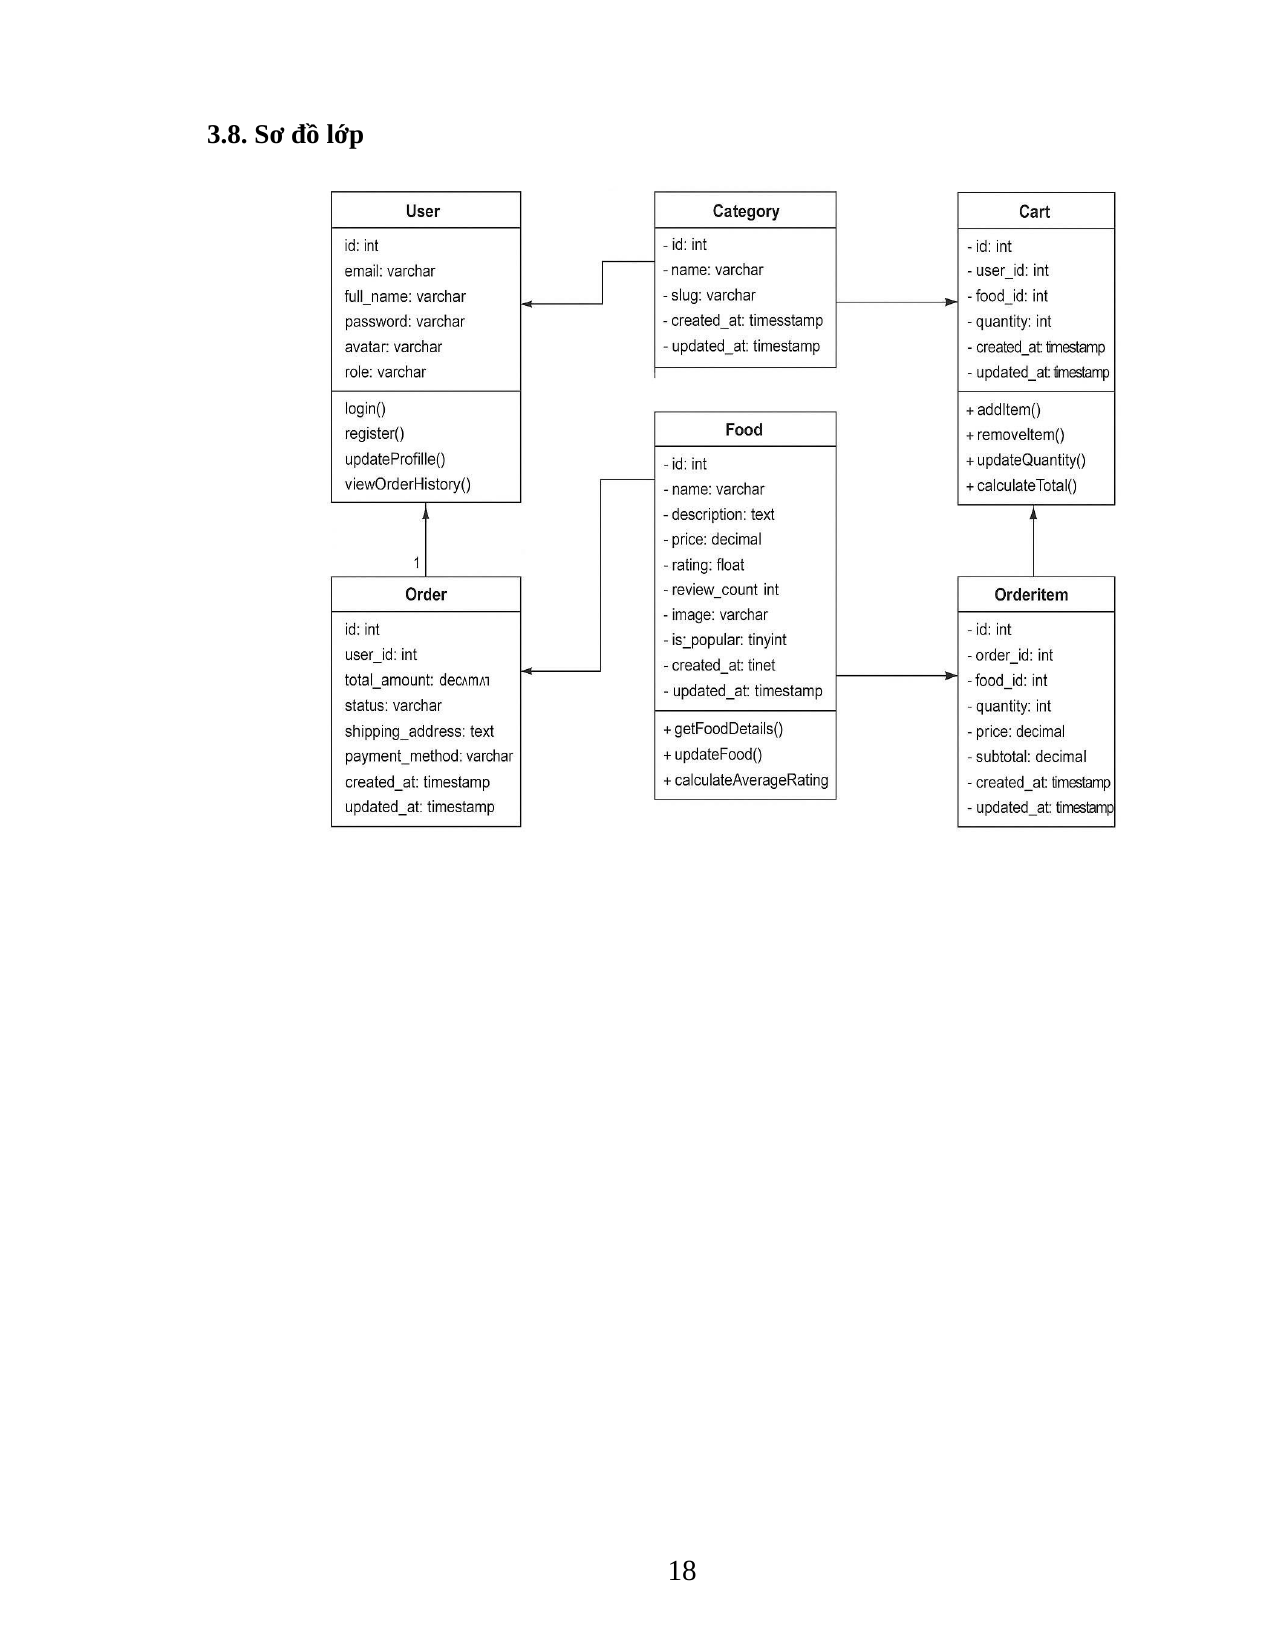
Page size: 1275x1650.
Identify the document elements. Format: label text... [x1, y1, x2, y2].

picture [206, 164, 1135, 848]
subtitle 3.8. Sơ đồ lớp [207, 118, 1157, 149]
